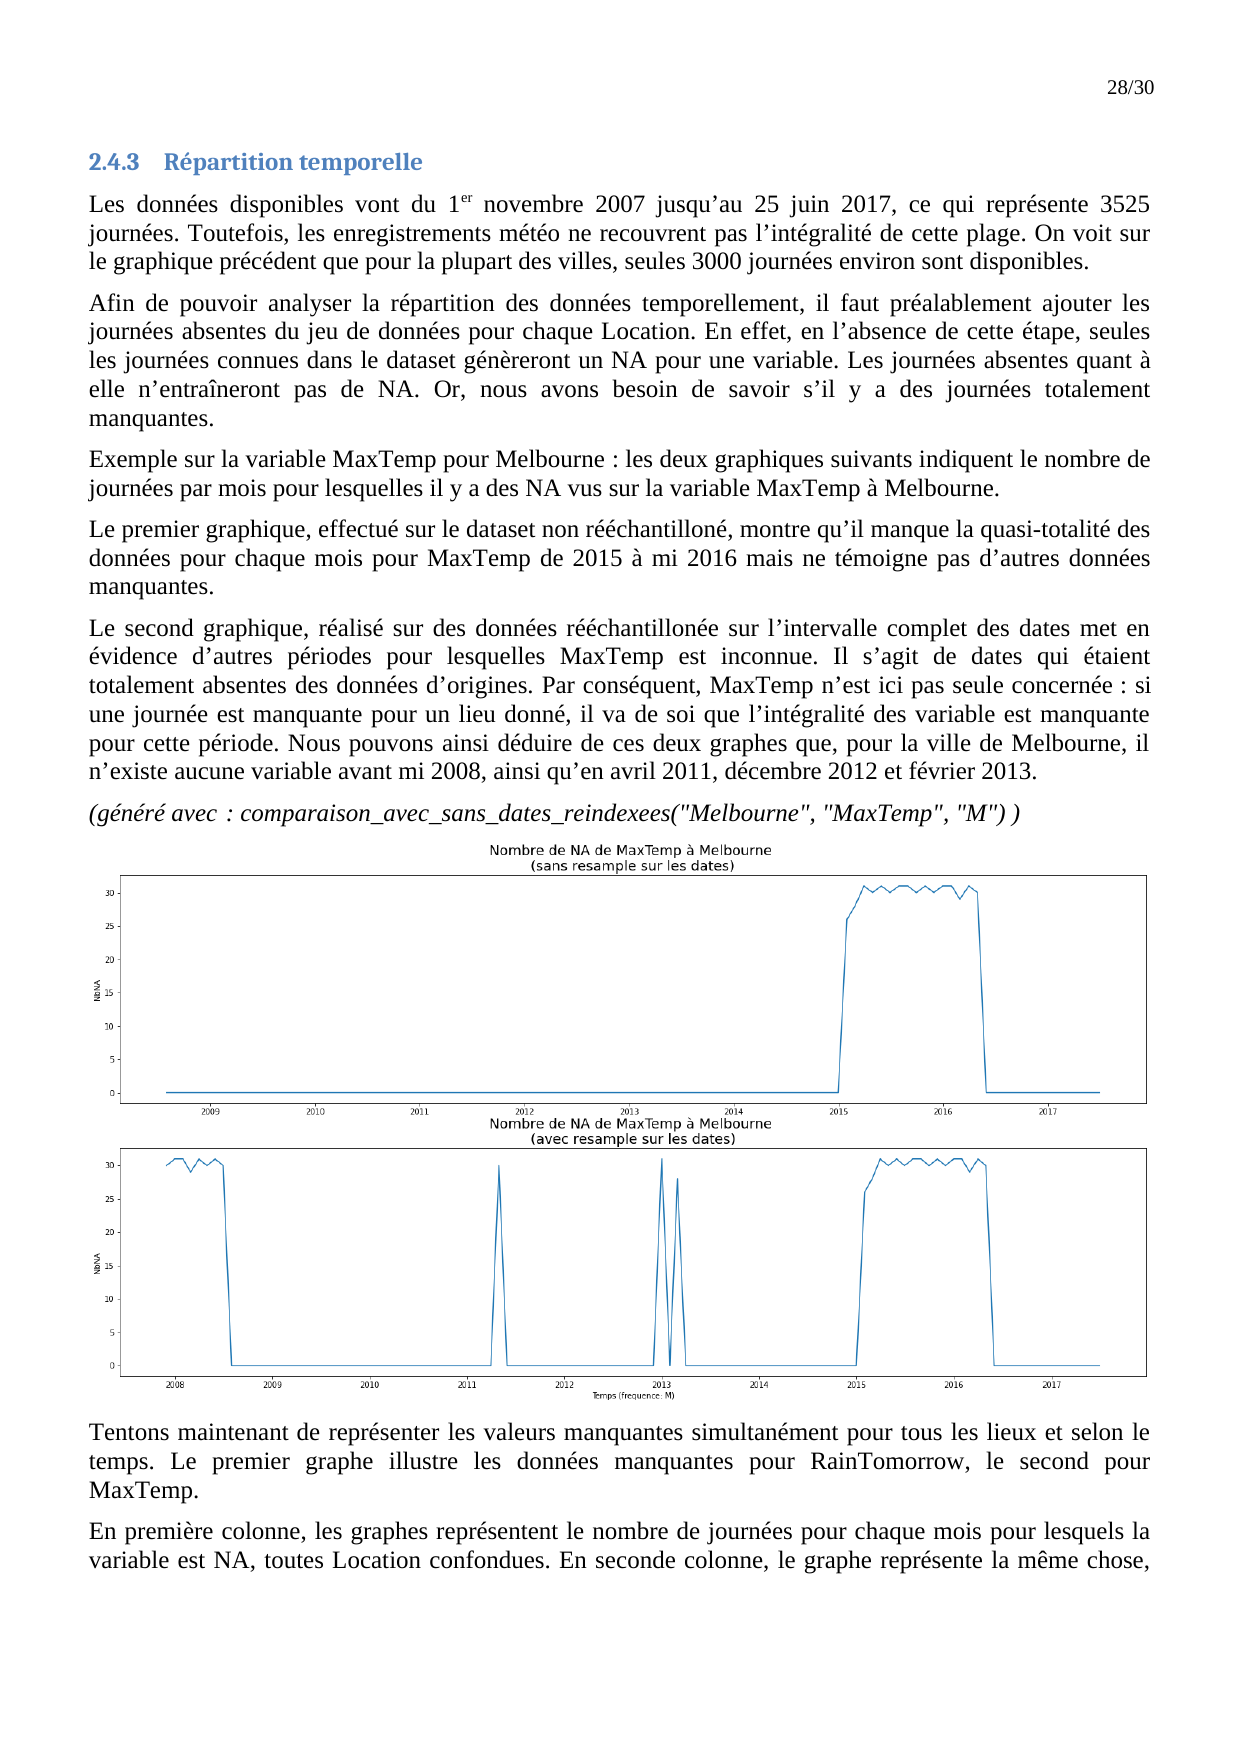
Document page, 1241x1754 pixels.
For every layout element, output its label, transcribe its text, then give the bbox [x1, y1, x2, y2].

text (généré avec : comparaison_avec_sans_dates_reindexees("Melbourne", "MaxTemp", "M") ) [89, 798, 1152, 826]
text Le second graphique, réalisé sur des données rééchantillonée sur l’intervalle complet des dates met en évidence d’autres périodes pour lesquelles MaxTemp est inconnue. Il s’agit de dates qui étaient totalement absentes des données d’origines. Par conséquent, MaxTemp n’est ici pas seule concernée : si une journée est manquante pour un lieu donné, il va de soi que l’intégralité des variable est manquante pour cette période. Nous pouvons ainsi déduire de ces deux graphes que, pour la ville de Melbourne, il n’existe aucune variable avant mi 2008, ainsi qu’en avril 2011, décembre 2012 et février 2013. [89, 613, 1152, 785]
text Le premier graphique, effectué sur le dataset non rééchantilloné, montre qu’il manque la quasi-totalité des données pour chaque mois pour MaxTemp de 2015 à mi 2016 mais ne témoigne pas d’autres données manquantes. [89, 514, 1152, 600]
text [89, 1516, 1152, 1573]
text Exemple sur la variable MaxTemp pour Melbourne : les deux graphiques suivants indiquent le nombre de journées par mois pour lesquelles il y a des NA vus sur la variable MaxTemp à Melbourne. [89, 444, 1152, 501]
text Tentons maintenant de représenter les valeurs manquantes simultanément pour tous les lieux et selon le temps. Le premier graphe illustre les données manquantes pour RainTomorrow, le second pour MaxTemp. [89, 1417, 1152, 1503]
subtitle Répartition temporelle [89, 148, 1152, 176]
text Les données disponibles vont du 1er novembre 2007 jusqu’au 25 juin 2017, ce qui représente 3525 journées. Toutefois, les enregistrements météo ne recouvrent pas l’intégralité de cette plage. On voit sur le graphique précédent que pour la plupart des villes, seules 3000 journées environ sont disponibles. [89, 189, 1152, 275]
text Afin de pouvoir analyser la répartition des données temporellement, il faut préalablement ajouter les journées absentes du jeu de données pour chaque Location. En effet, en l’absence de cette étape, seules les journées connues dans le dataset génèreront un NA pour une variable. Les journées absentes quant à elle n’entraîneront pas de NA. Or, nous avons besoin de savoir s’il y a des journées totalement manquantes. [89, 288, 1152, 431]
picture [88, 838, 1151, 1405]
